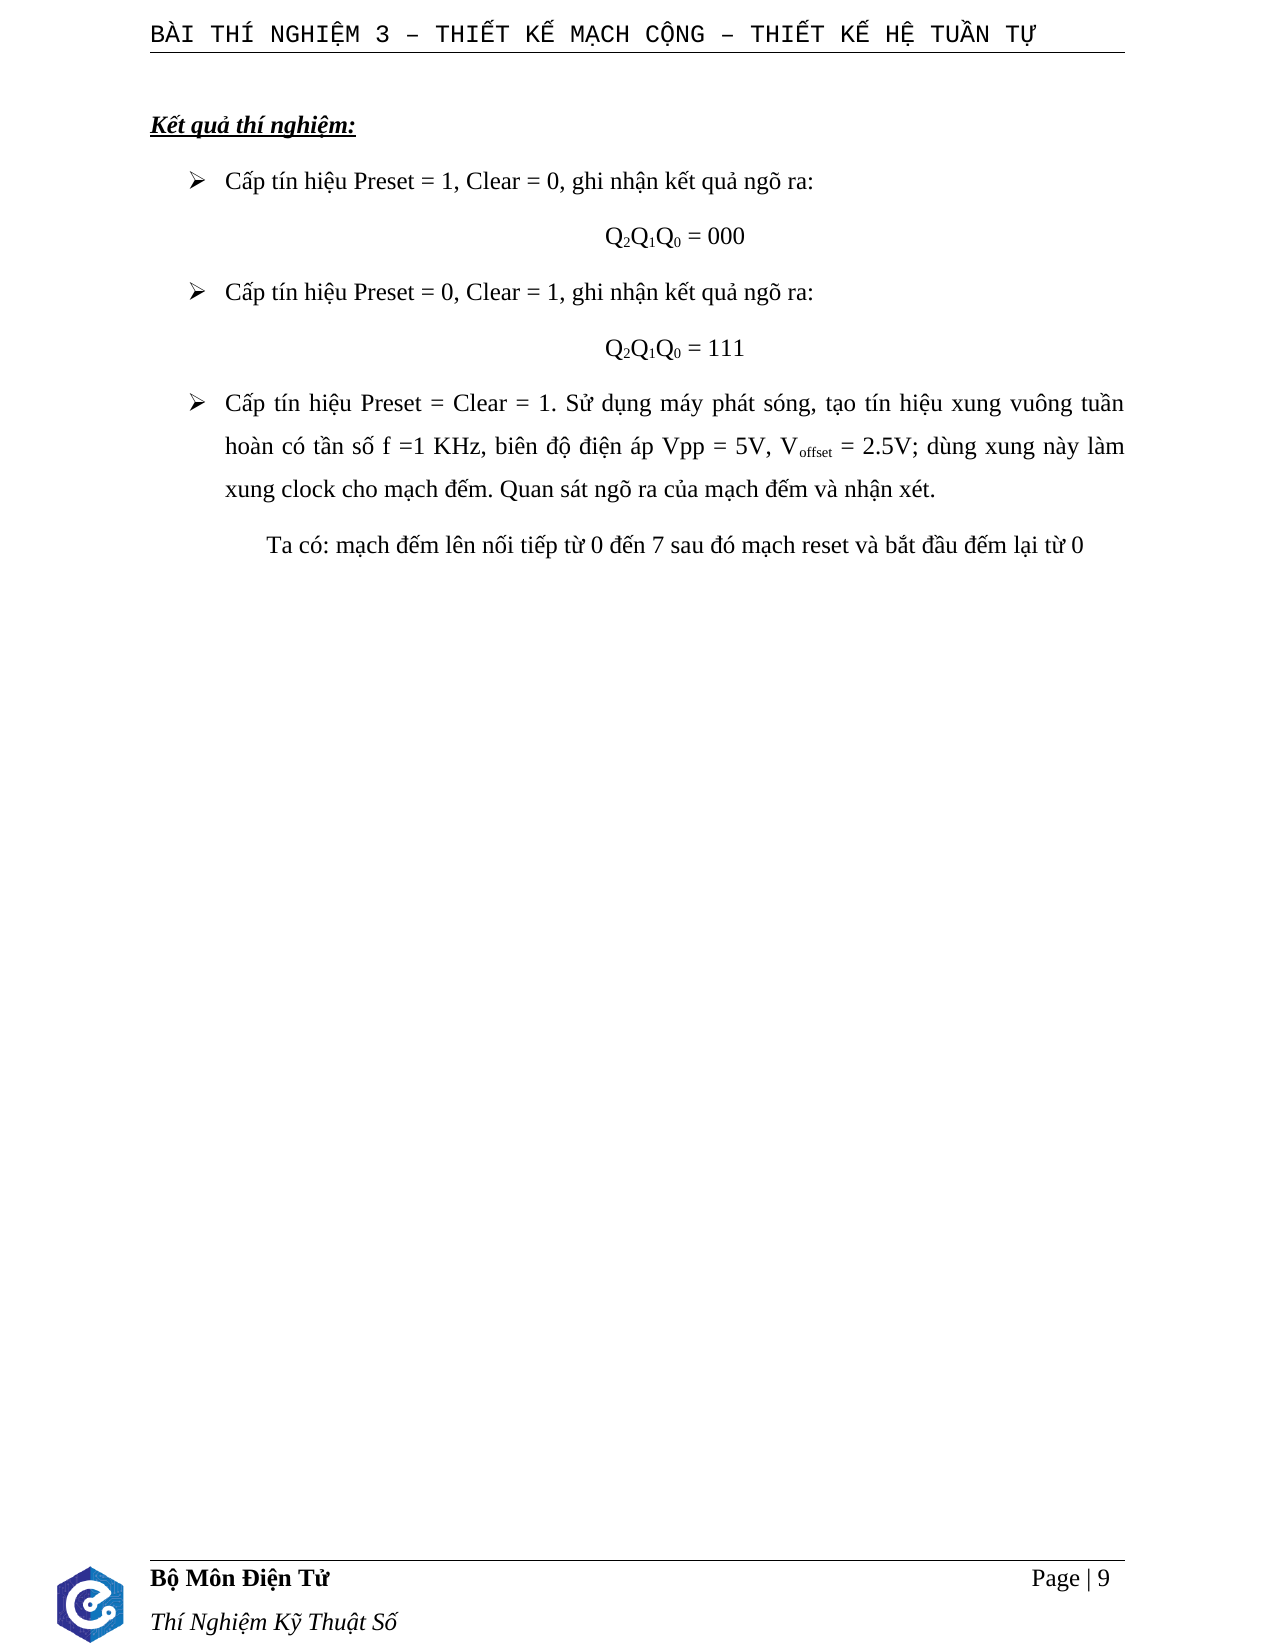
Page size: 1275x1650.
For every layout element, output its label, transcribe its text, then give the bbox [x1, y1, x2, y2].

list Cấp tín hiệu Preset = 0, Clear = 1, ghi nhận kết quả ngõ ra: [187, 277, 1125, 306]
text Q2Q1Q0 = 000 [225, 221, 1125, 250]
picture [51, 1566, 126, 1641]
list Cấp tín hiệu Preset = Clear = 1. Sử dụng máy phát sóng, tạo tín hiệu xung vuông tuần hoàn có tần số f =1 KHz, biên độ điện áp Vpp = 5V, Voffset = 2.5V; dùng xung này làm xung clock cho mạch đếm. Quan sát ngõ ra của mạch đếm và nhận xét. [187, 388, 1125, 503]
text Q2Q1Q0 = 111 [225, 333, 1125, 361]
text Kết quả thí nghiệm: [150, 110, 1125, 139]
list Cấp tín hiệu Preset = 1, Clear = 0, ghi nhận kết quả ngõ ra: [187, 166, 1125, 194]
text Ta có: mạch đếm lên nối tiếp từ 0 đến 7 sau đó mạch reset và bắt đầu đếm lại từ 0 [225, 530, 1125, 559]
